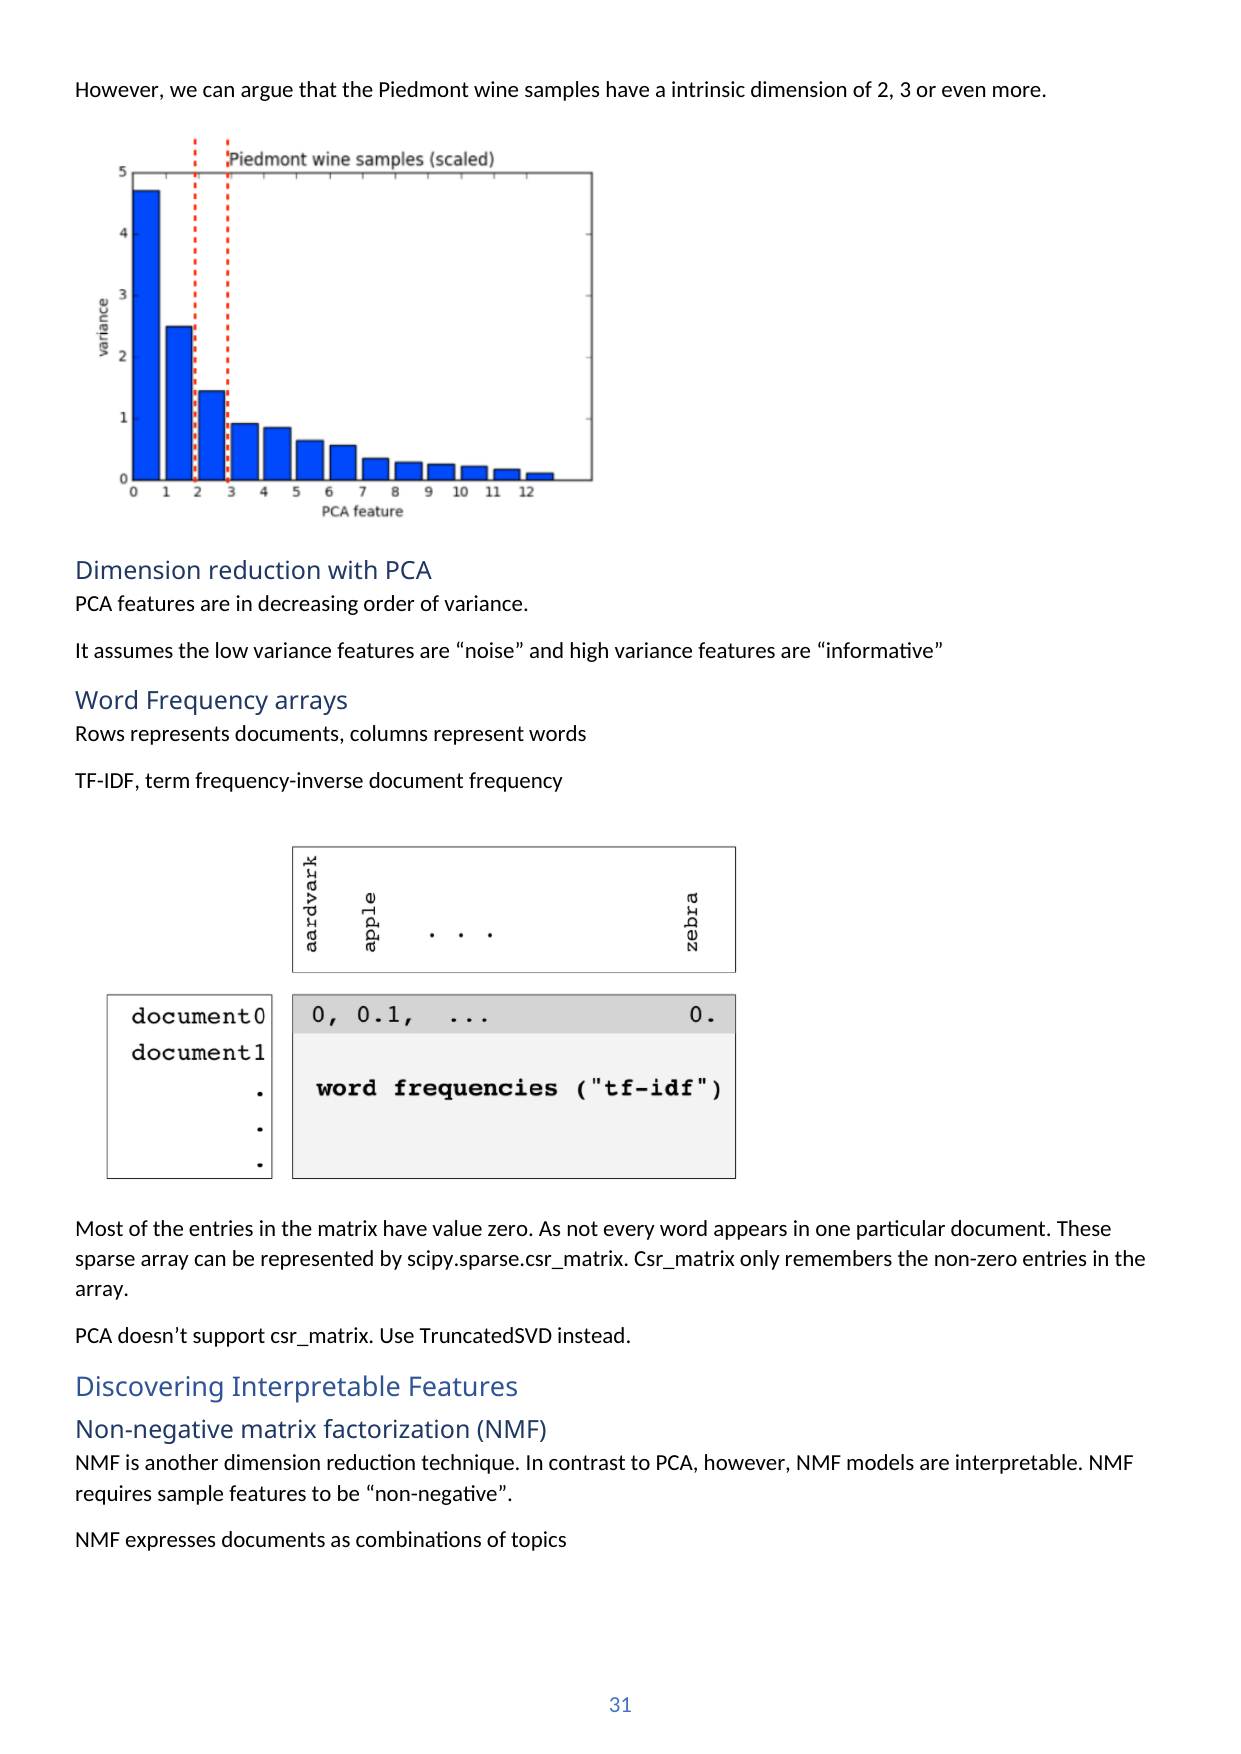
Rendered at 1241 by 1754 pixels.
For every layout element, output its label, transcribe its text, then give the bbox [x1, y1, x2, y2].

subtitle Discovering Interpretable Features [75, 1368, 1165, 1405]
text NMF is another dimension reduction technique. In contrast to PCA, however, NMF models are interpretable. NMF requires sample features to be “non-negative”. [75, 1448, 1165, 1507]
text Rows represents documents, columns represent words [75, 719, 1165, 748]
text However, we can argue that the Piedmont wine samples have a intrinsic dimension of 2, 3 or even more. [75, 75, 1165, 103]
text PCA features are in decreasing order of variance. [75, 589, 1165, 617]
subtitle Dimension reduction with PCA [75, 552, 1165, 586]
text TF-IDF, term frequency-inverse document frequency [75, 766, 1165, 794]
text It assumes the low variance features are “noise” and high variance features are “informative” [75, 636, 1165, 664]
text NMF expresses documents as combinations of topics [75, 1526, 1165, 1554]
picture [75, 121, 654, 534]
subtitle Word Frequency arrays [75, 683, 1165, 717]
text Most of the entries in the matrix have value zero. As not every word appears in one particular document. These sparse array can be represented by scipy.sparse.csr_matrix. Csr_matrix only remembers the non-zero entries in the array. [75, 1214, 1165, 1302]
subtitle Non-negative matrix factorization (NMF) [75, 1412, 1165, 1446]
text PCA doesn’t support csr_matrix. Use TruncatedSVD instead. [75, 1321, 1165, 1349]
picture [75, 813, 750, 1195]
